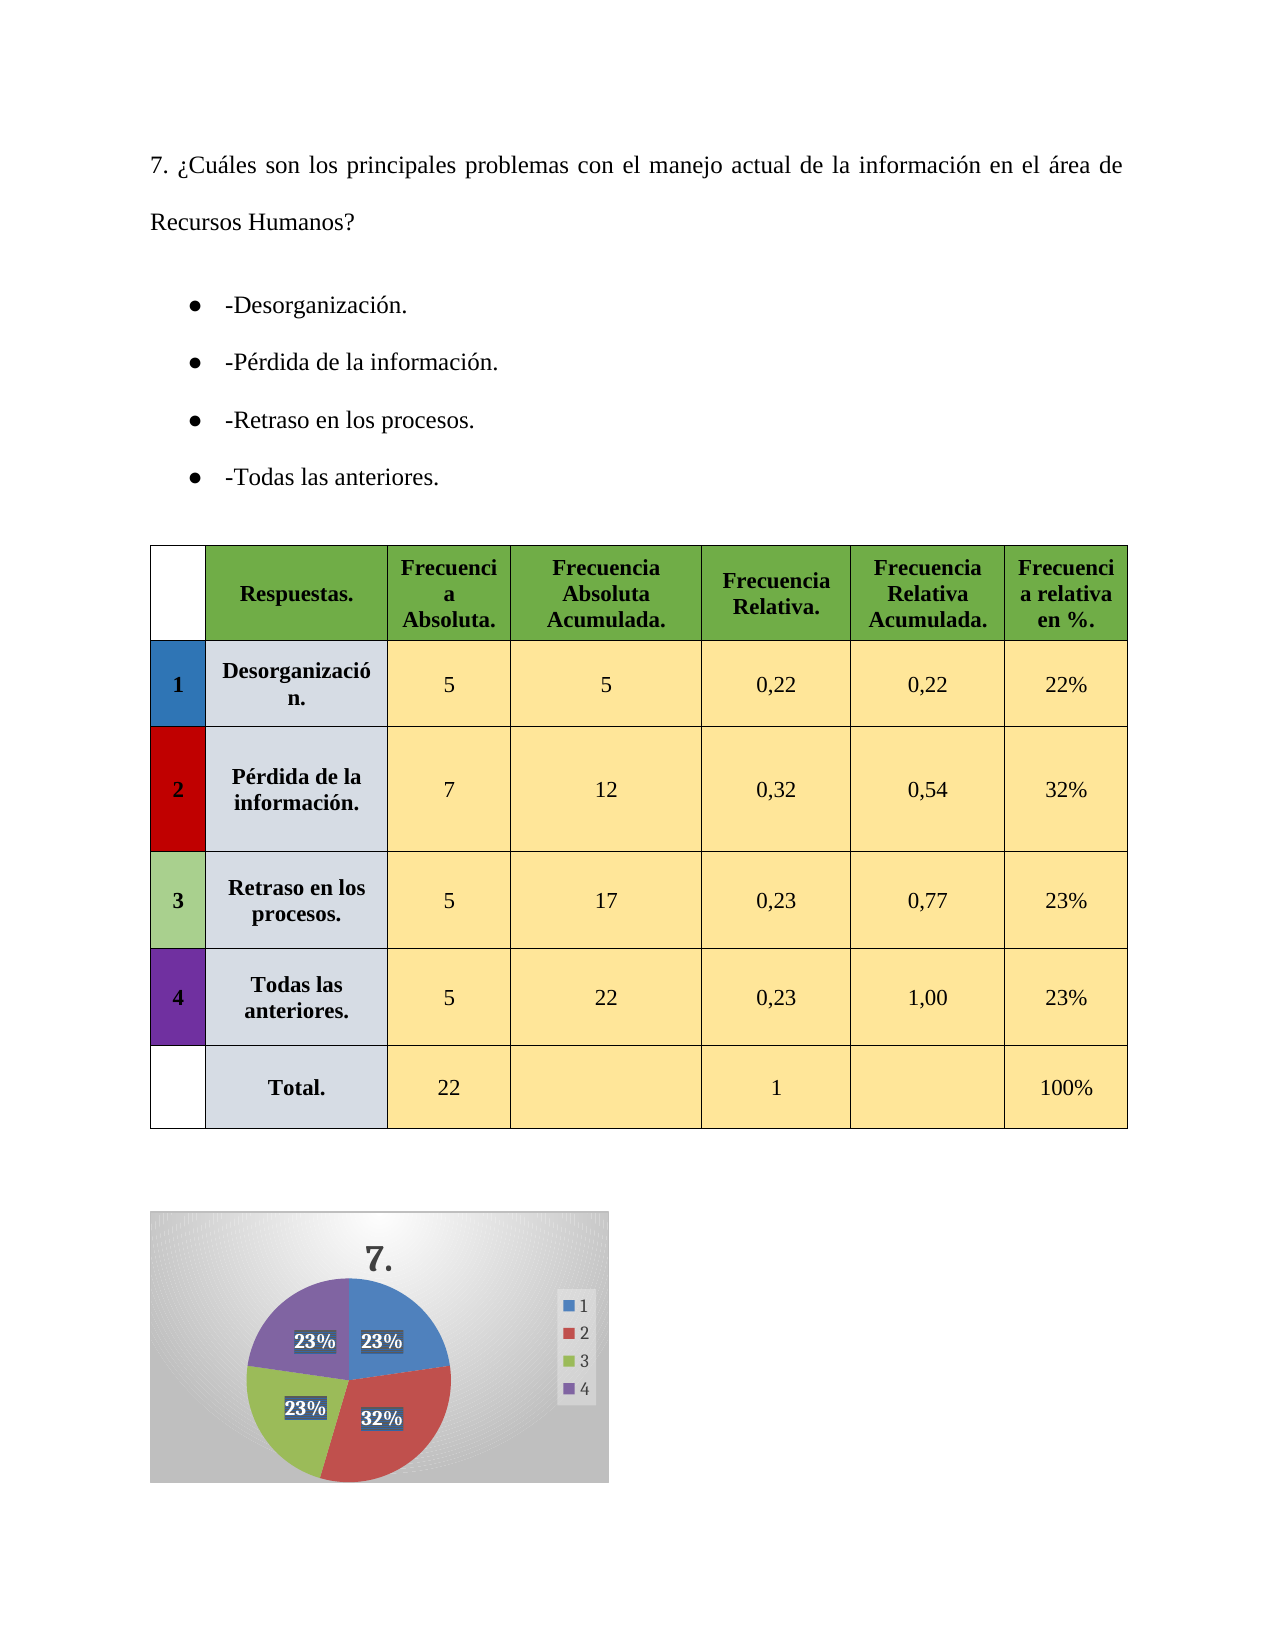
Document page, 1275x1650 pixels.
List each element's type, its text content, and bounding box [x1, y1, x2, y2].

table_cell 5 [388, 641, 510, 726]
table_cell 100% [1005, 1046, 1127, 1128]
table_header Respuestas. [206, 546, 387, 640]
table_cell Todas las anteriores. [206, 949, 387, 1045]
table_cell Retraso en los procesos. [206, 852, 387, 948]
table_cell 5 [388, 949, 510, 1045]
table_cell 22% [1005, 641, 1127, 726]
table_cell 4 [151, 949, 205, 1045]
table_cell [851, 1046, 1004, 1128]
table_cell 3 [151, 852, 205, 948]
table_cell 5 [511, 641, 701, 726]
table_header Frecuencia relativa en %. [1005, 546, 1127, 640]
table_cell 0,22 [851, 641, 1004, 726]
table_cell 22 [388, 1046, 510, 1128]
table_cell 0,22 [702, 641, 850, 726]
table_cell 22 [511, 949, 701, 1045]
table_cell 5 [388, 852, 510, 948]
table_cell 0,77 [851, 852, 1004, 948]
table_cell 0,32 [702, 727, 850, 851]
table_cell 23% [1005, 949, 1127, 1045]
table_cell 1 [702, 1046, 850, 1128]
table_header Frecuencia Absoluta. [388, 546, 510, 640]
table_header Frecuencia Relativa Acumulada. [851, 546, 1004, 640]
list -Retraso en los procesos. [187, 405, 1125, 434]
table_cell Pérdida de la información. [206, 727, 387, 851]
list -Pérdida de la información. [187, 347, 1125, 376]
table_cell 1,00 [851, 949, 1004, 1045]
text 7. ¿Cuáles son los principales problemas con el manejo actual de la información en el área de Recursos Humanos? [150, 150, 1125, 236]
table_cell 17 [511, 852, 701, 948]
table_cell 1 [151, 641, 205, 726]
table_header Frecuencia Absoluta Acumulada. [511, 546, 701, 640]
table_cell 0,54 [851, 727, 1004, 851]
table_header [151, 546, 205, 640]
table_cell [151, 1046, 205, 1128]
table_cell Total. [206, 1046, 387, 1128]
list -Desorganización. [187, 290, 1125, 319]
table_cell 7 [388, 727, 510, 851]
table_cell [511, 1046, 701, 1128]
table_cell 2 [151, 727, 205, 851]
table_cell 23% [1005, 852, 1127, 948]
table_header Frecuencia Relativa. [702, 546, 850, 640]
table_cell Desorganización. [206, 641, 387, 726]
list -Todas las anteriores. [187, 462, 1125, 491]
table_cell 0,23 [702, 852, 850, 948]
table_cell 0,23 [702, 949, 850, 1045]
table_cell 12 [511, 727, 701, 851]
table_cell 32% [1005, 727, 1127, 851]
